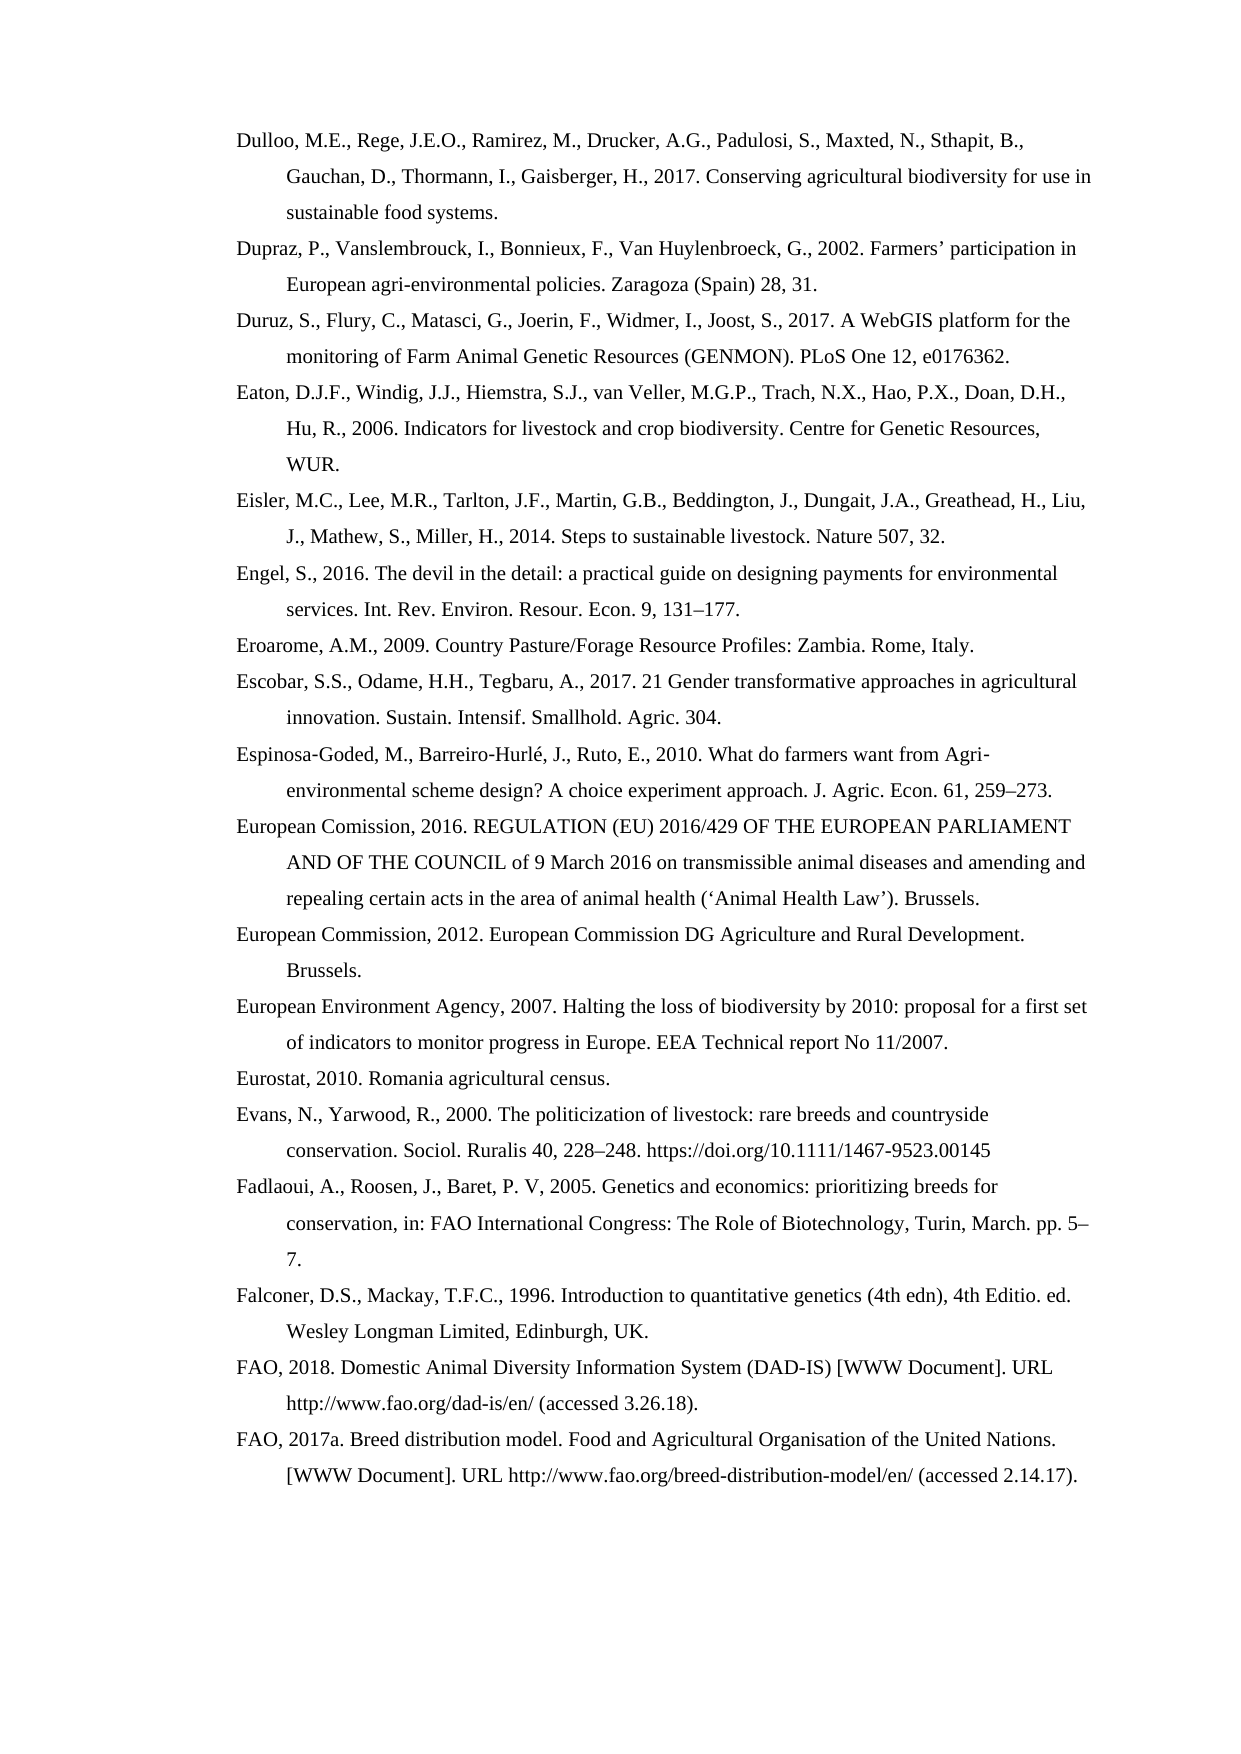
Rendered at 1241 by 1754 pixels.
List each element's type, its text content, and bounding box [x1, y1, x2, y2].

text European Comission, 2016. REGULATION (EU) 2016/429 OF THE EUROPEAN PARLIAMENT AND OF THE COUNCIL of 9 March 2016 on transmissible animal diseases and amending and repealing certain acts in the area of animal health (‘Animal Health Law’). Brussels. [236, 814, 1092, 910]
text FAO, 2018. Domestic Animal Diversity Information System (DAD-IS) [WWW Document]. URL http://www.fao.org/dad-is/en/ (accessed 3.26.18). [236, 1354, 1092, 1415]
text Espinosa‐Goded, M., Barreiro‐Hurlé, J., Ruto, E., 2010. What do farmers want from Agri‐environmental scheme design? A choice experiment approach. J. Agric. Econ. 61, 259–273. [236, 741, 1092, 802]
text Engel, S., 2016. The devil in the detail: a practical guide on designing payments for environmental services. Int. Rev. Environ. Resour. Econ. 9, 131–177. [236, 561, 1092, 621]
text Eaton, D.J.F., Windig, J.J., Hiemstra, S.J., van Veller, M.G.P., Trach, N.X., Hao, P.X., Doan, D.H., Hu, R., 2006. Indicators for livestock and crop biodiversity. Centre for Genetic Resources, WUR. [236, 380, 1092, 476]
text Dulloo, M.E., Rege, J.E.O., Ramirez, M., Drucker, A.G., Padulosi, S., Maxted, N., Sthapit, B., Gauchan, D., Thormann, I., Gaisberger, H., 2017. Conserving agricultural biodiversity for use in sustainable food systems. [236, 128, 1092, 224]
text Falconer, D.S., Mackay, T.F.C., 1996. Introduction to quantitative genetics (4th edn), 4th Editio. ed. Wesley Longman Limited, Edinburgh, UK. [236, 1282, 1092, 1343]
text Escobar, S.S., Odame, H.H., Tegbaru, A., 2017. 21 Gender transformative approaches in agricultural innovation. Sustain. Intensif. Smallhold. Agric. 304. [236, 669, 1092, 729]
text Dupraz, P., Vanslembrouck, I., Bonnieux, F., Van Huylenbroeck, G., 2002. Farmers’ participation in European agri-environmental policies. Zaragoza (Spain) 28, 31. [236, 236, 1092, 296]
text Evans, N., Yarwood, R., 2000. The politicization of livestock: rare breeds and countryside conservation. Sociol. Ruralis 40, 228–248. https://doi.org/10.1111/1467-9523.00145 [236, 1102, 1092, 1162]
text Eisler, M.C., Lee, M.R., Tarlton, J.F., Martin, G.B., Beddington, J., Dungait, J.A., Greathead, H., Liu, J., Mathew, S., Miller, H., 2014. Steps to sustainable livestock. Nature 507, 32. [236, 488, 1092, 548]
text FAO, 2017a. Breed distribution model. Food and Agricultural Organisation of the United Nations. [WWW Document]. URL http://www.fao.org/breed-distribution-model/en/ (accessed 2.14.17). [236, 1427, 1092, 1487]
text Fadlaoui, A., Roosen, J., Baret, P. V, 2005. Genetics and economics: prioritizing breeds for conservation, in: FAO International Congress: The Role of Biotechnology, Turin, March. pp. 5–7. [236, 1174, 1092, 1271]
text Eroarome, A.M., 2009. Country Pasture/Forage Resource Profiles: Zambia. Rome, Italy. [236, 633, 1092, 657]
text European Environment Agency, 2007. Halting the loss of biodiversity by 2010: proposal for a first set of indicators to monitor progress in Europe. EEA Technical report No 11/2007. [236, 994, 1092, 1054]
text Duruz, S., Flury, C., Matasci, G., Joerin, F., Widmer, I., Joost, S., 2017. A WebGIS platform for the monitoring of Farm Animal Genetic Resources (GENMON). PLoS One 12, e0176362. [236, 308, 1092, 368]
text European Commission, 2012. European Commission DG Agriculture and Rural Development. Brussels. [236, 922, 1092, 982]
text Eurostat, 2010. Romania agricultural census. [236, 1066, 1092, 1090]
